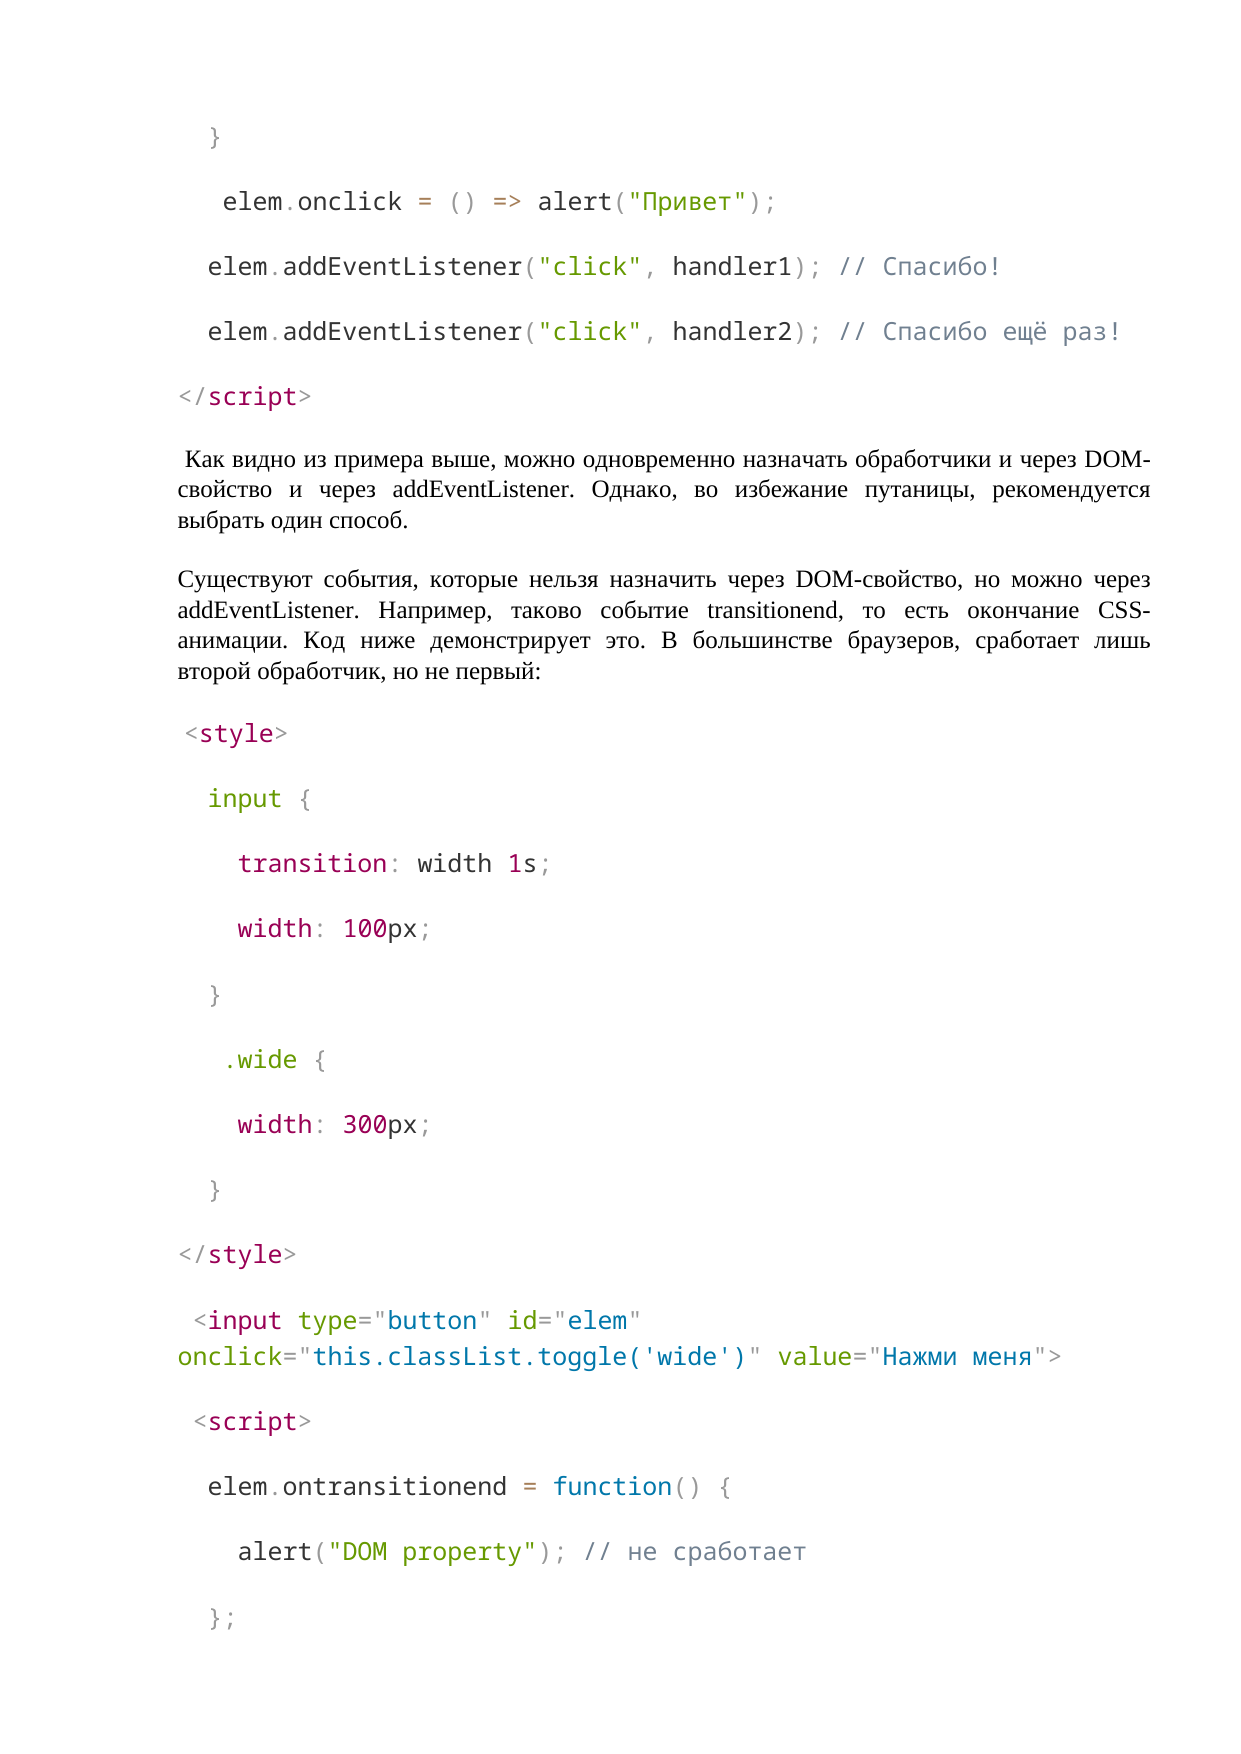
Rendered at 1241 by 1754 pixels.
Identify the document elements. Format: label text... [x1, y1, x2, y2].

text } [177, 976, 1152, 1010]
text </style> [177, 1237, 1152, 1271]
text <input type="button" id="elem" onclick="this.classList.toggle('wide')" value="Нажми меня"> [177, 1302, 1152, 1372]
text </script> [177, 379, 1152, 413]
text input { [177, 781, 1152, 815]
text width: 300px; [177, 1107, 1152, 1141]
text Существуют события, которые нельзя назначить через DOM-свойство, но можно через addEventListener. Например, таково событие transitionend, то есть окончание CSS-анимации. Код ниже демонстрирует это. В большинстве браузеров, сработает лишь второй обработчик, но не первый: [177, 564, 1152, 684]
text } [177, 1172, 1152, 1206]
text Как видно из примера выше, можно одновременно назначать обработчики и через DOM-свойство и через addEventListener. Однако, во избежание путаницы, рекомендуется выбрать один способ. [177, 444, 1152, 534]
text elem.ontransitionend = function() { [177, 1469, 1152, 1503]
text }; [177, 1599, 1152, 1633]
text <style> [177, 715, 1152, 749]
text elem.addEventListener("click", handler1); // Спасибо! [177, 248, 1152, 283]
text elem.onclick = () => alert("Привет"); [177, 183, 1152, 217]
text alert("DOM property"); // не сработает [177, 1534, 1152, 1568]
text transition: width 1s; [177, 846, 1152, 880]
text width: 100px; [177, 911, 1152, 945]
text elem.addEventListener("click", handler2); // Спасибо ещё раз! [177, 314, 1152, 348]
text <script> [177, 1403, 1152, 1438]
text } [177, 118, 1152, 152]
text .wide { [177, 1041, 1152, 1076]
